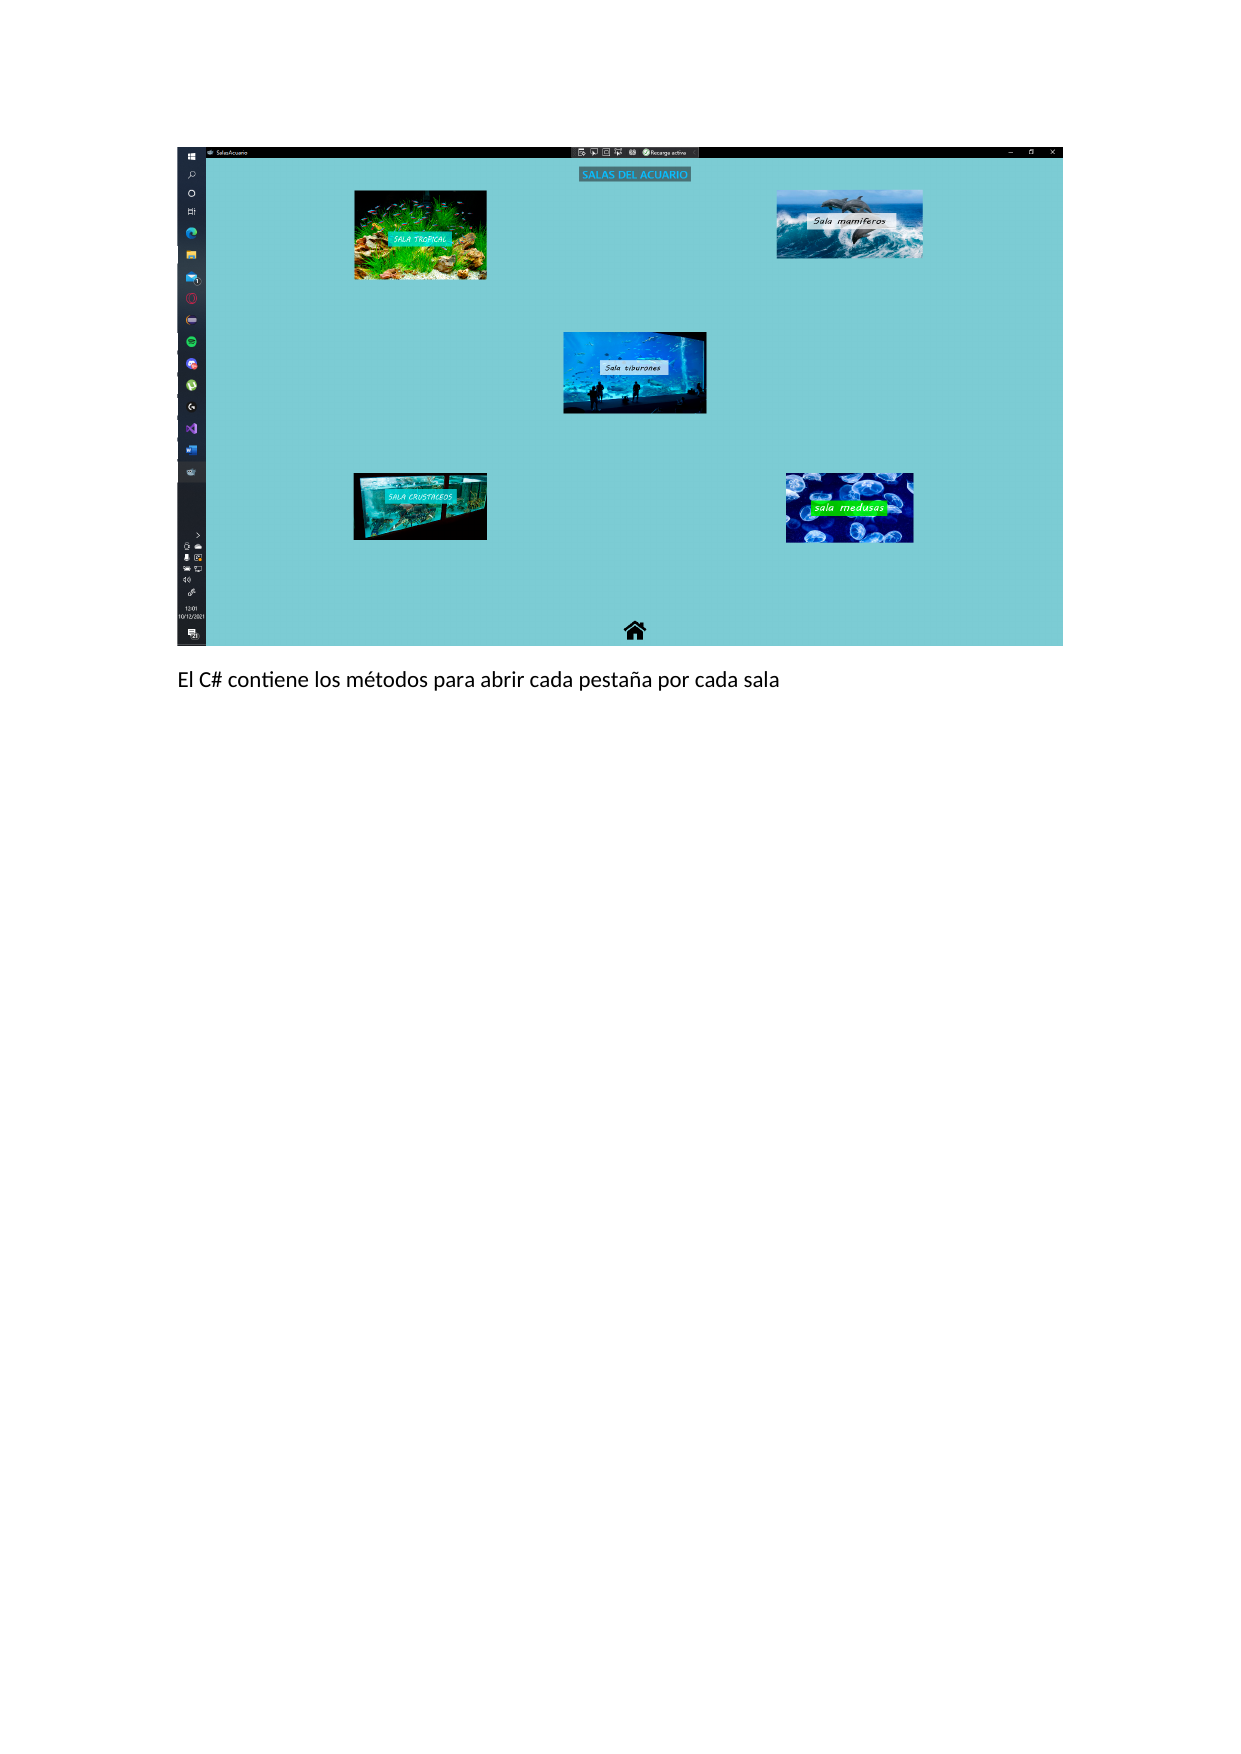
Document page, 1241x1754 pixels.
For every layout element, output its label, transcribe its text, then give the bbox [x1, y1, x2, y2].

picture [177, 147, 1063, 646]
text El C# contiene los métodos para abrir cada pestaña por cada sala [177, 665, 1063, 693]
